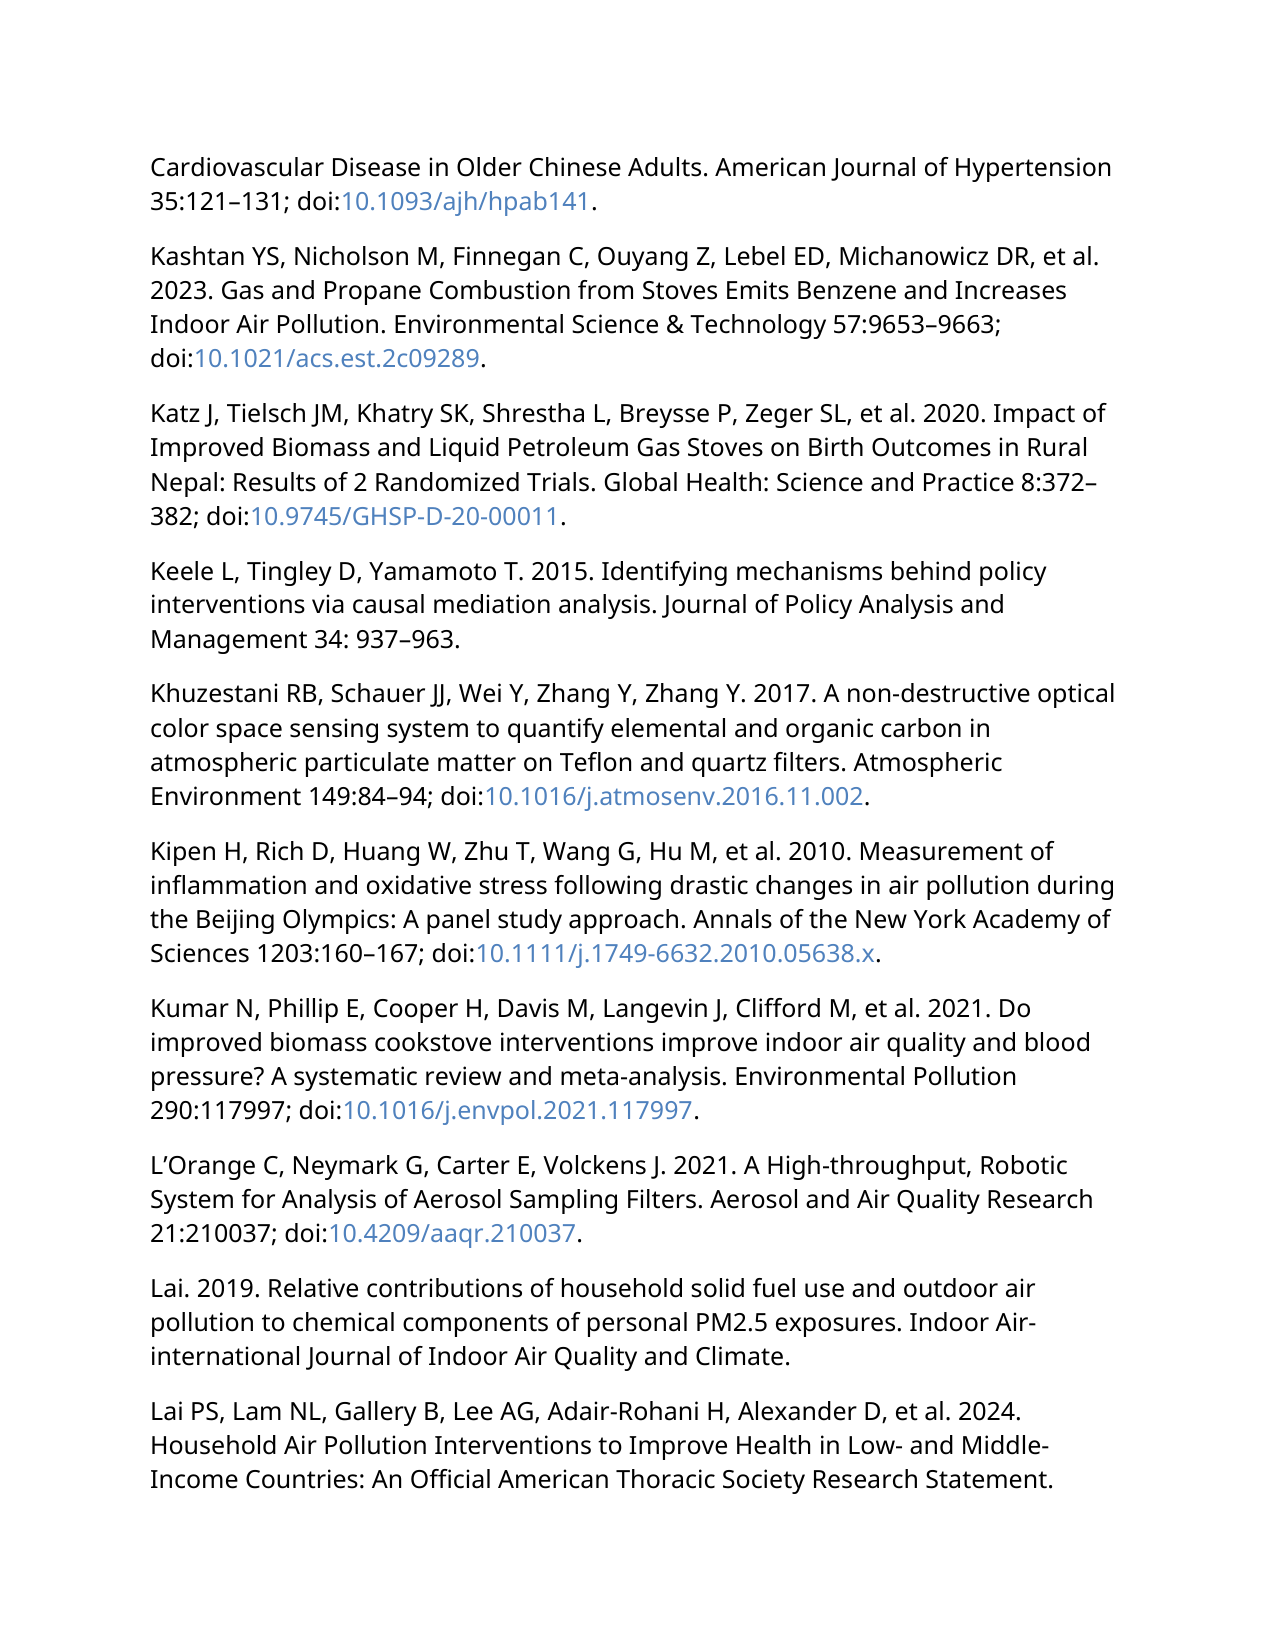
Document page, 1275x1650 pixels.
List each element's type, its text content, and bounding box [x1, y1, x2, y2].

text Lai. 2019. Relative contributions of household solid fuel use and outdoor air pollution to chemical components of personal PM2.5 exposures. Indoor Air-international Journal of Indoor Air Quality and Climate. [150, 1270, 1125, 1373]
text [150, 150, 1125, 218]
text L’Orange C, Neymark G, Carter E, Volckens J. 2021. A High-throughput, Robotic System for Analysis of Aerosol Sampling Filters. Aerosol and Air Quality Research 21:210037; doi:10.4209/aaqr.210037. [150, 1147, 1125, 1249]
text Kipen H, Rich D, Huang W, Zhu T, Wang G, Hu M, et al. 2010. Measurement of inflammation and oxidative stress following drastic changes in air pollution during the Beijing Olympics: A panel study approach. Annals of the New York Academy of Sciences 1203:160–167; doi:10.1111/j.1749-6632.2010.05638.x. [150, 833, 1125, 969]
text Keele L, Tingley D, Yamamoto T. 2015. Identifying mechanisms behind policy interventions via causal mediation analysis. Journal of Policy Analysis and Management 34: 937–963. [150, 553, 1125, 655]
text Katz J, Tielsch JM, Khatry SK, Shrestha L, Breysse P, Zeger SL, et al. 2020. Impact of Improved Biomass and Liquid Petroleum Gas Stoves on Birth Outcomes in Rural Nepal: Results of 2 Randomized Trials. Global Health: Science and Practice 8:372–382; doi:10.9745/GHSP-D-20-00011. [150, 396, 1125, 532]
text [150, 1393, 1125, 1496]
text Khuzestani RB, Schauer JJ, Wei Y, Zhang Y, Zhang Y. 2017. A non-destructive optical color space sensing system to quantify elemental and organic carbon in atmospheric particulate matter on Teflon and quartz filters. Atmospheric Environment 149:84–94; doi:10.1016/j.atmosenv.2016.11.002. [150, 676, 1125, 812]
text Kashtan YS, Nicholson M, Finnegan C, Ouyang Z, Lebel ED, Michanowicz DR, et al. 2023. Gas and Propane Combustion from Stoves Emits Benzene and Increases Indoor Air Pollution. Environmental Science & Technology 57:9653–9663; doi:10.1021/acs.est.2c09289. [150, 239, 1125, 375]
text Kumar N, Phillip E, Cooper H, Davis M, Langevin J, Clifford M, et al. 2021. Do improved biomass cookstove interventions improve indoor air quality and blood pressure? A systematic review and meta-analysis. Environmental Pollution 290:117997; doi:10.1016/j.envpol.2021.117997. [150, 990, 1125, 1127]
